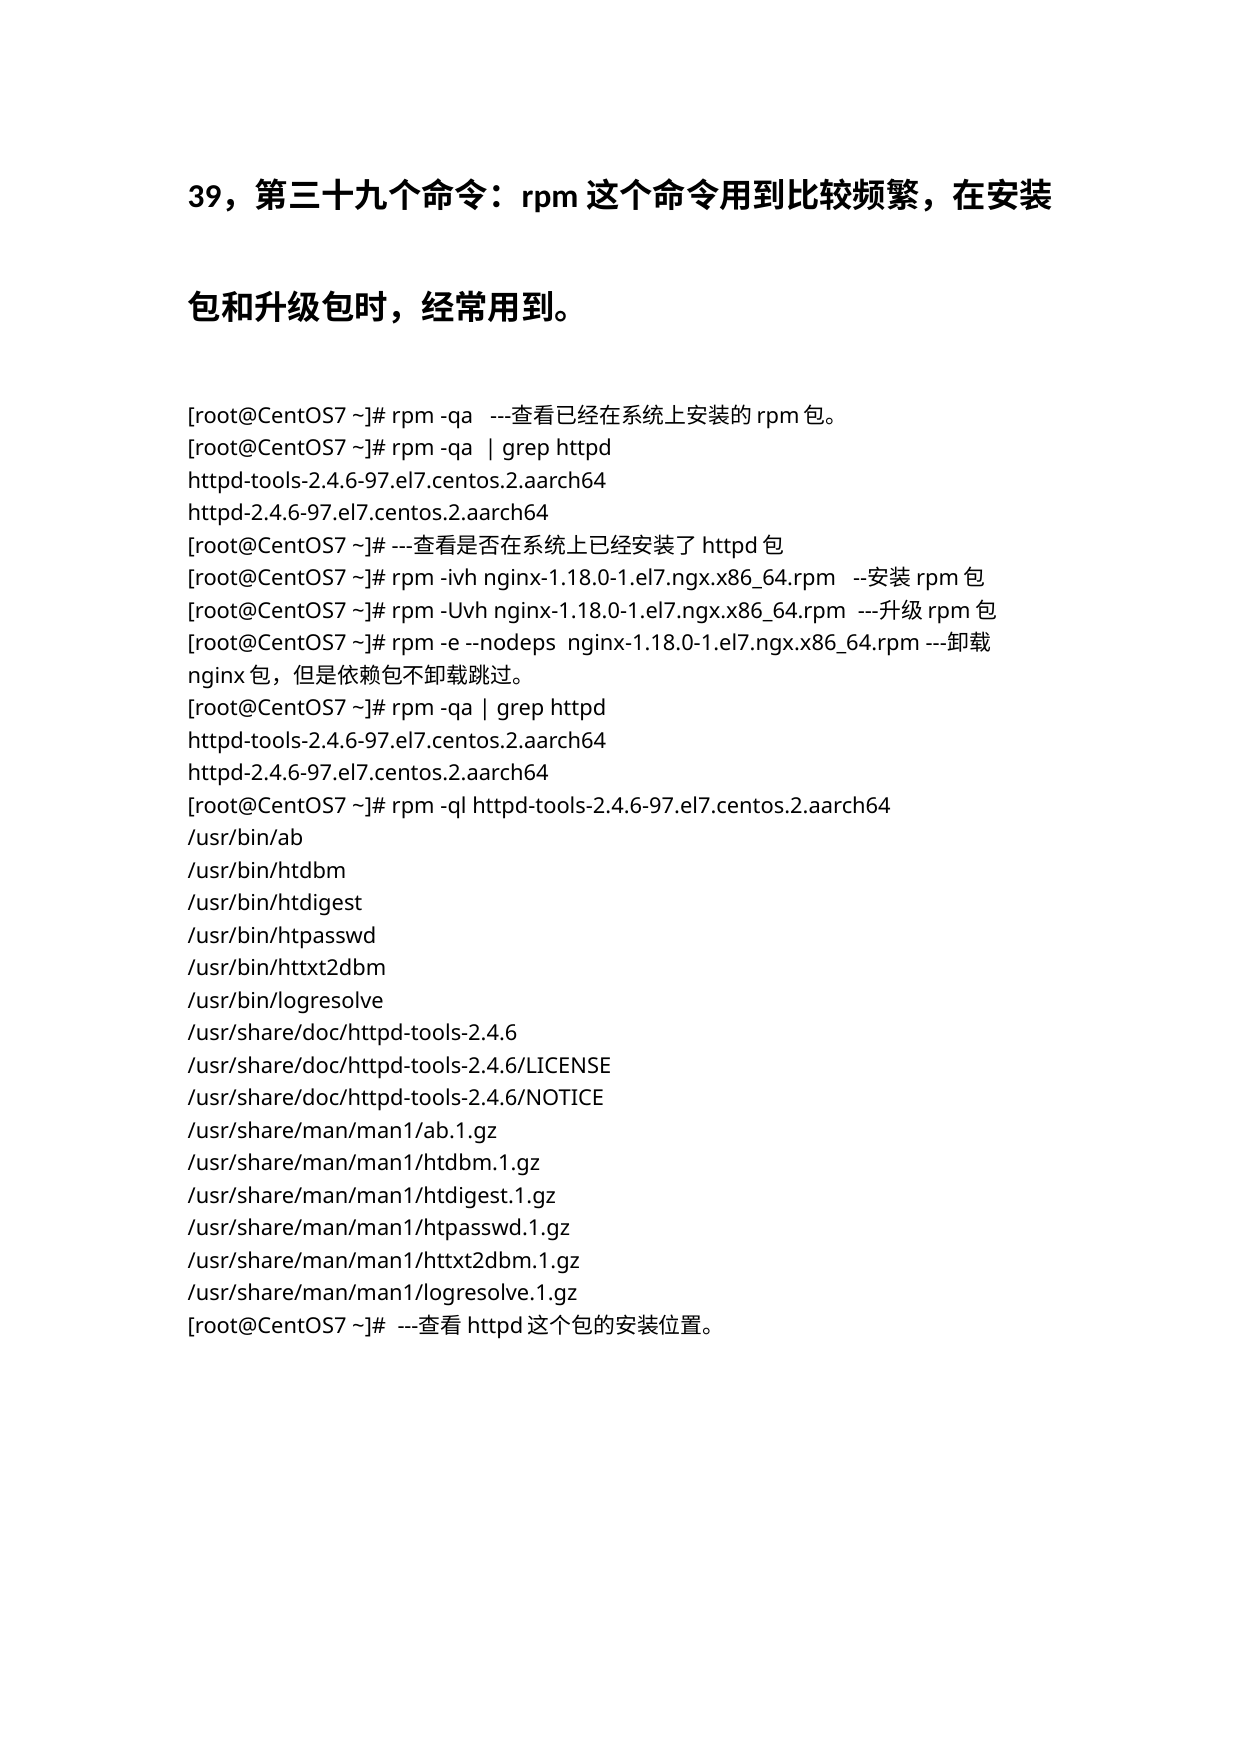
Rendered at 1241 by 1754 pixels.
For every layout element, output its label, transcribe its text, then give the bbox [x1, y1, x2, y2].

text /usr/share/man/man1/ab.1.gz [187, 1113, 1053, 1146]
text /usr/bin/htpasswd [187, 918, 1053, 951]
text [root@CentOS7 ~]# ---查看httpd这个包的安装位置。 [187, 1308, 1053, 1341]
text [root@CentOS7 ~]# rpm -qa | grep httpd [187, 431, 1053, 463]
text /usr/share/man/man1/httxt2dbm.1.gz [187, 1243, 1053, 1276]
text [root@CentOS7 ~]# rpm -e --nodeps nginx-1.18.0-1.el7.ngx.x86_64.rpm ---卸载nginx包，但是依赖包不卸载跳过。 [187, 626, 1053, 691]
text /usr/bin/ab [187, 821, 1053, 853]
text /usr/share/doc/httpd-tools-2.4.6/LICENSE [187, 1048, 1053, 1081]
text /usr/share/man/man1/htdbm.1.gz [187, 1146, 1053, 1178]
text /usr/share/man/man1/htpasswd.1.gz [187, 1211, 1053, 1243]
text /usr/share/man/man1/htdigest.1.gz [187, 1178, 1053, 1211]
text /usr/bin/httxt2dbm [187, 951, 1053, 983]
text [root@CentOS7 ~]# rpm -ivh nginx-1.18.0-1.el7.ngx.x86_64.rpm --安装rpm包 [187, 561, 1053, 593]
text httpd-2.4.6-97.el7.centos.2.aarch64 [187, 756, 1053, 788]
text /usr/bin/htdbm [187, 853, 1053, 886]
text httpd-tools-2.4.6-97.el7.centos.2.aarch64 [187, 463, 1053, 496]
text /usr/share/doc/httpd-tools-2.4.6/NOTICE [187, 1081, 1053, 1113]
text /usr/share/man/man1/logresolve.1.gz [187, 1276, 1053, 1308]
text [root@CentOS7 ~]# rpm -ql httpd-tools-2.4.6-97.el7.centos.2.aarch64 [187, 788, 1053, 821]
text [root@CentOS7 ~]# rpm -qa ---查看已经在系统上安装的rpm包。 [187, 398, 1053, 431]
text /usr/share/doc/httpd-tools-2.4.6 [187, 1016, 1053, 1048]
text [root@CentOS7 ~]# ---查看是否在系统上已经安装了httpd包 [187, 528, 1053, 561]
text [root@CentOS7 ~]# rpm -Uvh nginx-1.18.0-1.el7.ngx.x86_64.rpm ---升级rpm包 [187, 593, 1053, 626]
subtitle 39，第三十九个命令：rpm 这个命令用到比较频繁，在安装包和升级包时，经常用到。 [187, 162, 1053, 339]
text /usr/bin/logresolve [187, 983, 1053, 1016]
text /usr/bin/htdigest [187, 886, 1053, 918]
text [root@CentOS7 ~]# rpm -qa | grep httpd [187, 691, 1053, 723]
text httpd-tools-2.4.6-97.el7.centos.2.aarch64 [187, 723, 1053, 756]
text httpd-2.4.6-97.el7.centos.2.aarch64 [187, 496, 1053, 528]
